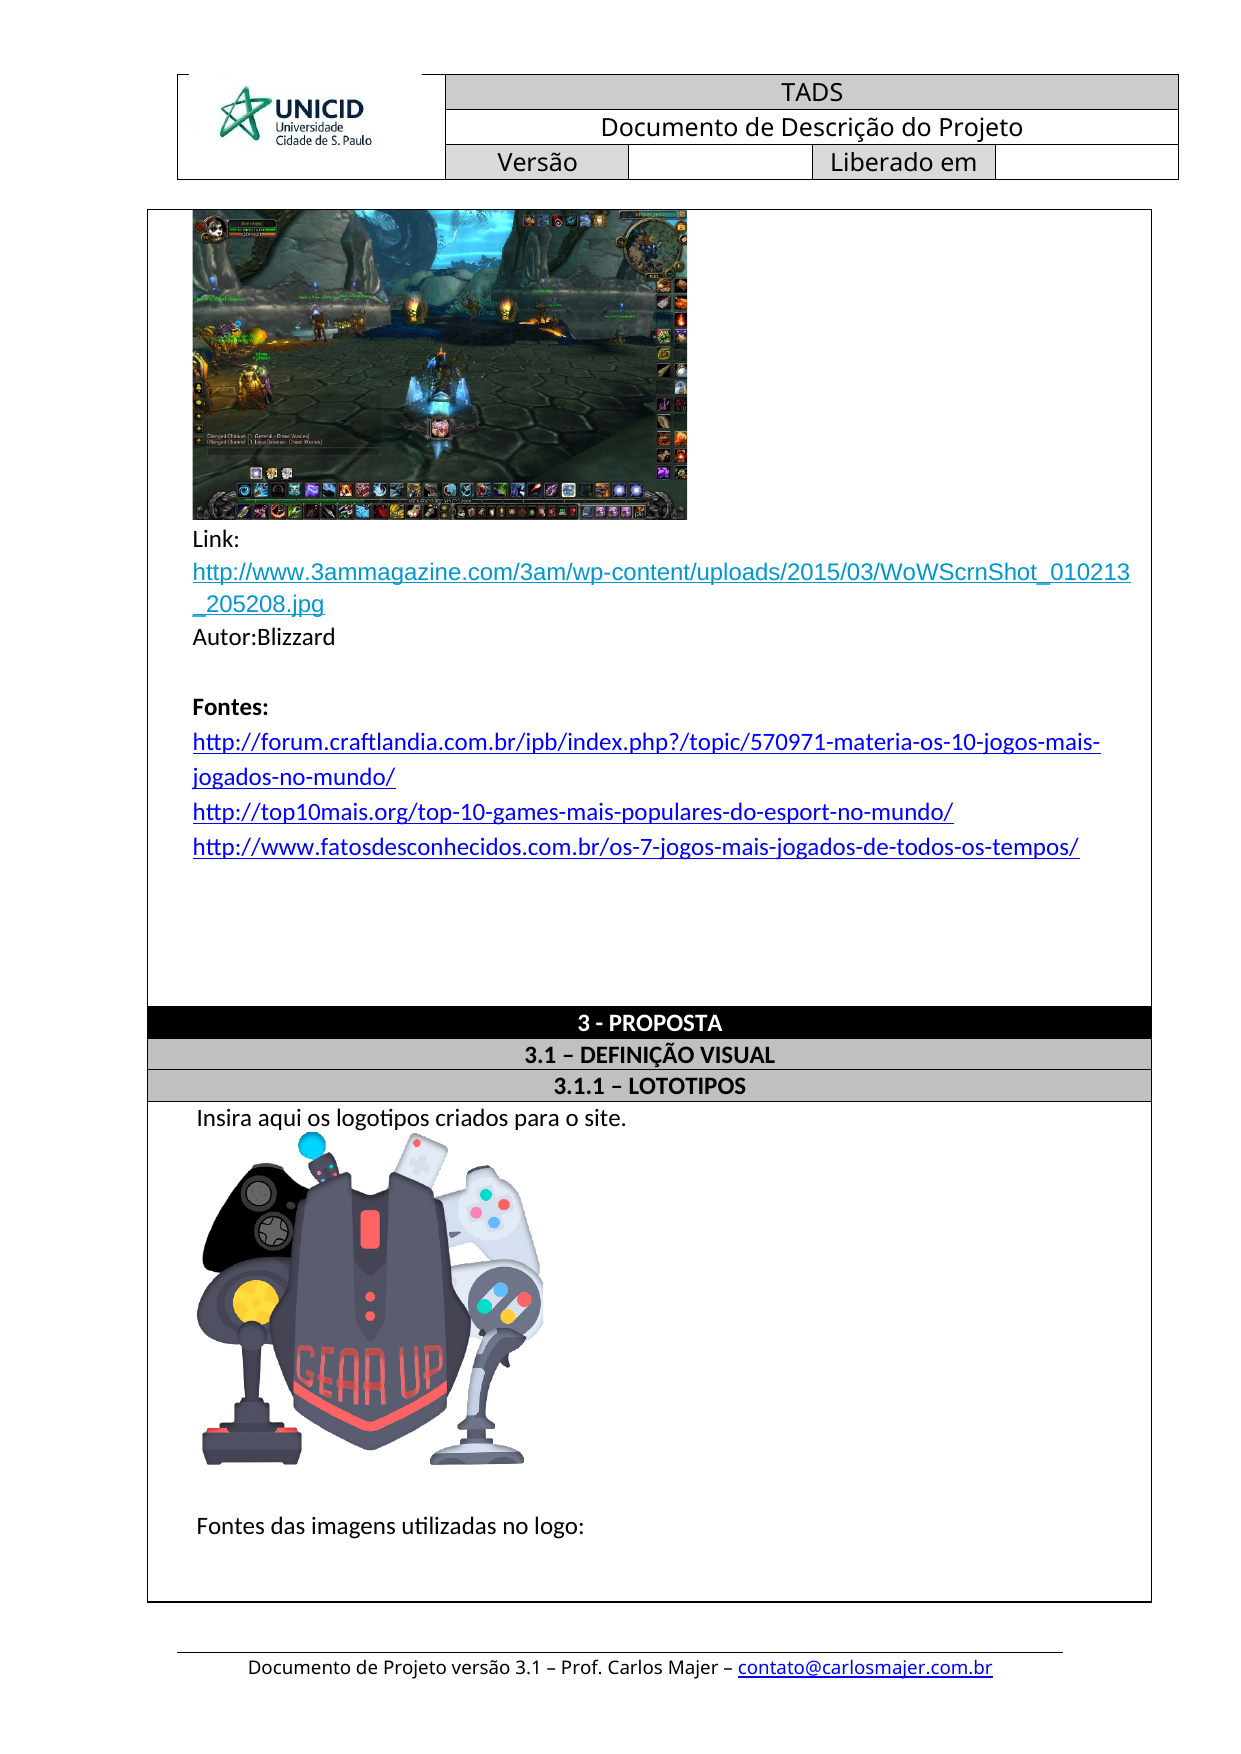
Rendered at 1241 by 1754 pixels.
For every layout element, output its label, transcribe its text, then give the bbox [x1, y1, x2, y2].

table_cell 3 - PROPOSTA [148, 1007, 1151, 1038]
picture [192, 210, 688, 520]
table_cell 3.1 – DEFINIÇÃO VISUAL [148, 1039, 1151, 1069]
picture [188, 74, 422, 166]
picture [196, 1132, 544, 1480]
table_cell 3.1.1 – LOTOTIPOS [148, 1070, 1151, 1101]
